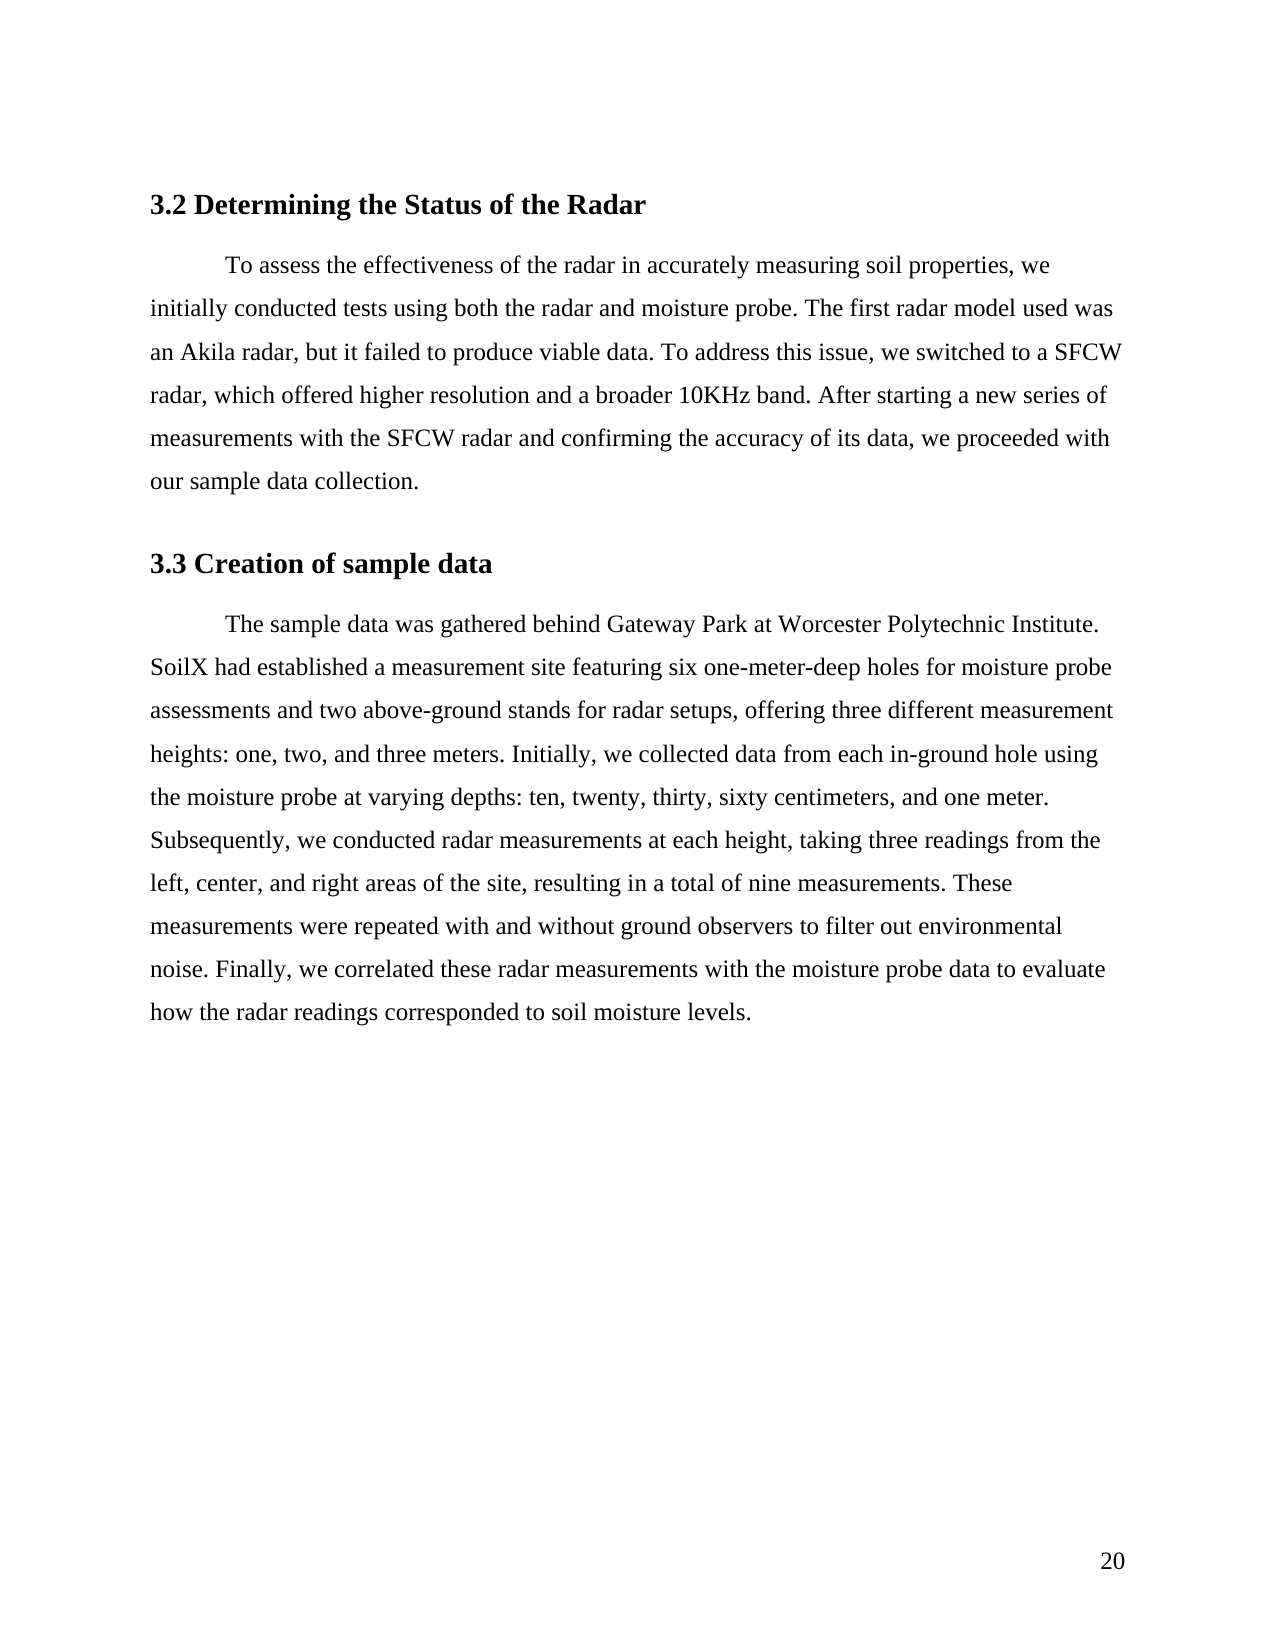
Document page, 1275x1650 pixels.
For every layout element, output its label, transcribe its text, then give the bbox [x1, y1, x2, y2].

text The sample data was gathered behind Gateway Park at Worcester Polytechnic Institute. SoilX had established a measurement site featuring six one-meter-deep holes for moisture probe assessments and two above-ground stands for radar setups, offering three different measurement heights: one, two, and three meters. Initially, we collected data from each in-ground hole using the moisture probe at varying depths: ten, twenty, thirty, sixty centimeters, and one meter. Subsequently, we conducted radar measurements at each height, taking three readings from the left, center, and right areas of the site, resulting in a total of nine measurements. These measurements were repeated with and without ground observers to filter out environmental noise. Finally, we correlated these radar measurements with the moisture probe data to evaluate how the radar readings corresponded to soil moisture levels. [150, 609, 1125, 1026]
subtitle 3.2 Determining the Status of the Radar [150, 187, 1125, 221]
subtitle 3.3 Creation of sample data [150, 547, 1125, 580]
text To assess the effectiveness of the radar in accurately measuring soil properties, we initially conducted tests using both the radar and moisture probe. The first radar model used was an Akila radar, but it failed to produce viable data. To address this issue, we switched to a SFCW radar, which offered higher resolution and a broader 10KHz band. After starting a new series of measurements with the SFCW radar and confirming the accuracy of its data, we proceeded with our sample data collection. [150, 250, 1125, 495]
